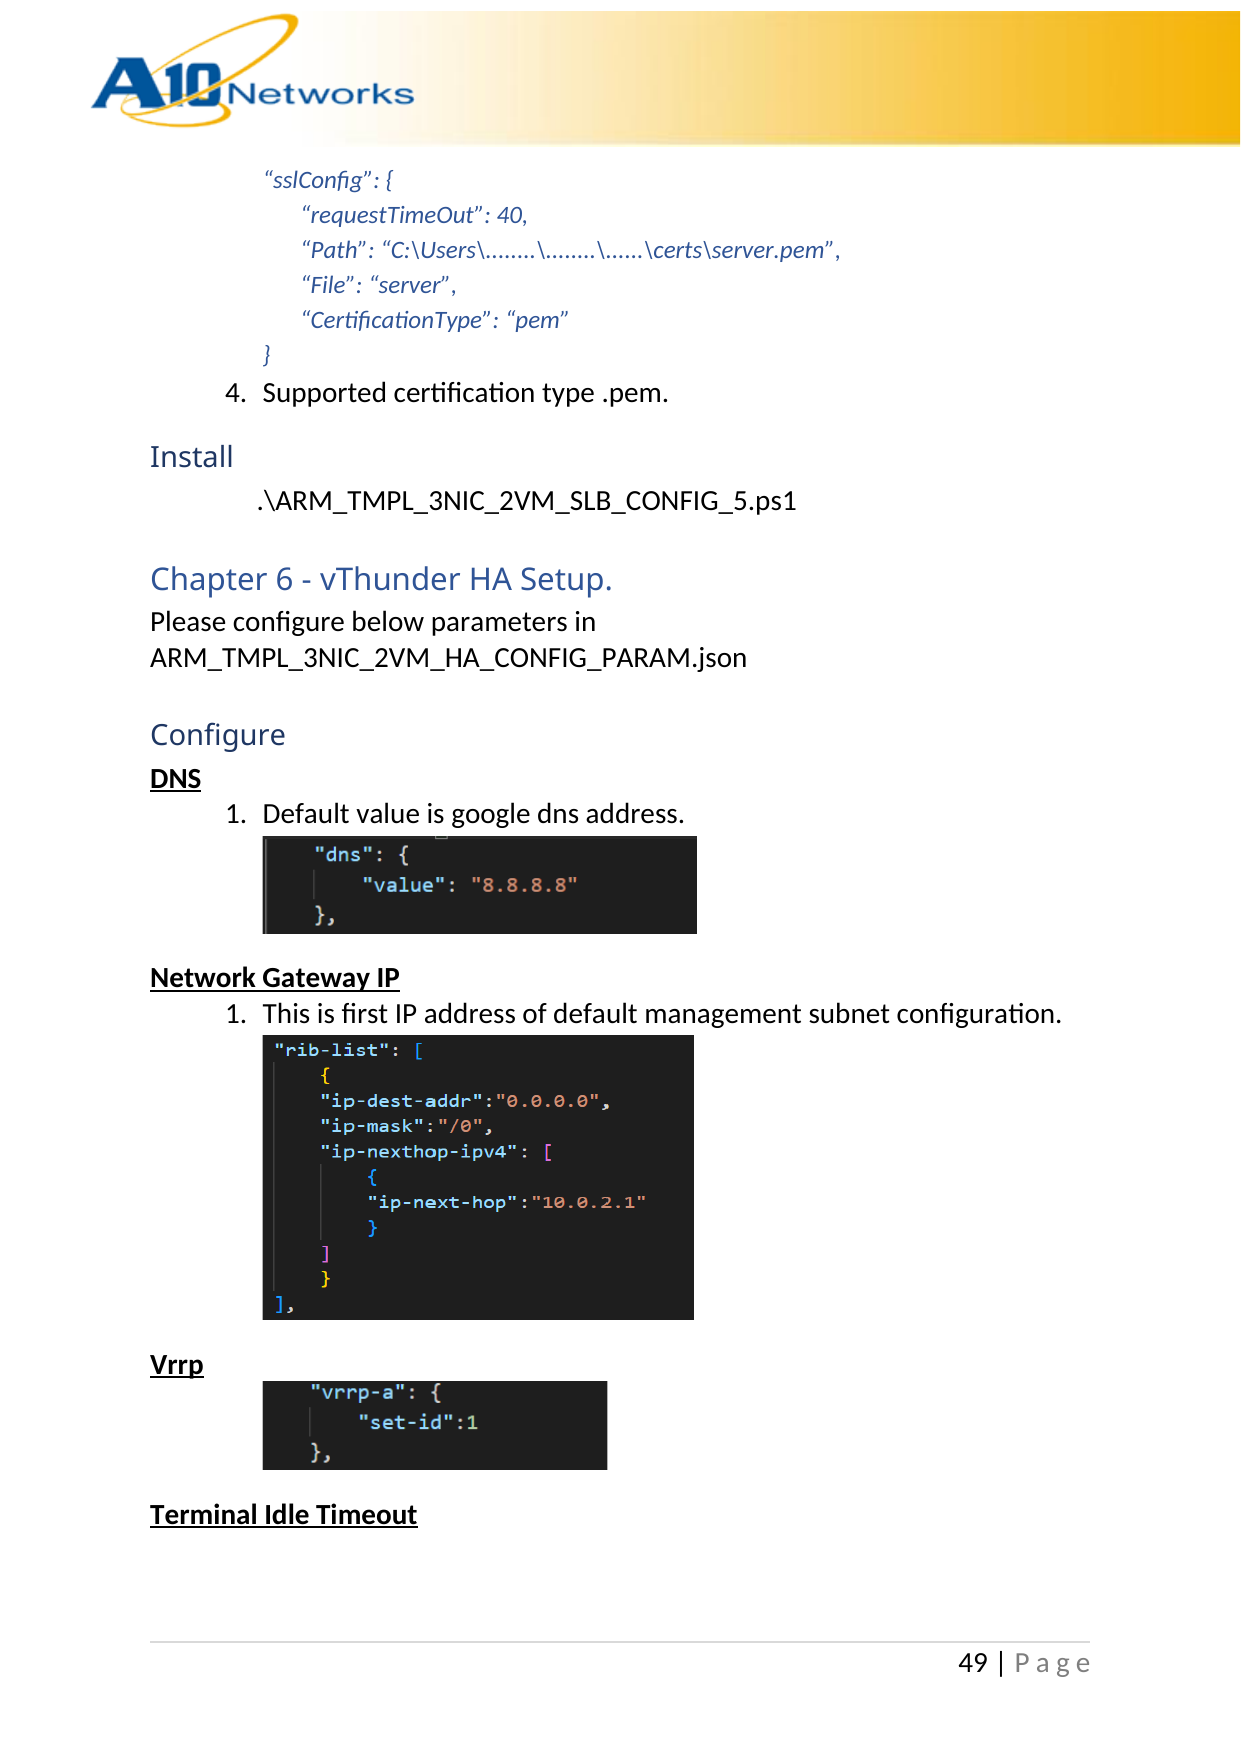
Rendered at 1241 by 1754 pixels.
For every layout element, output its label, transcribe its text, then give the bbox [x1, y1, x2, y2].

list Supported certification type .pem. [225, 374, 1090, 410]
subtitle Configure [150, 714, 1090, 754]
text Terminal Idle Timeout [150, 1496, 1090, 1532]
list “CertificationType”: “pem” [262, 304, 1090, 335]
text Please configure below parameters in ARM_TMPL_3NIC_2VM_HA_CONFIG_PARAM.json [150, 603, 1090, 674]
list .\ARM_TMPL_3NIC_2VM_SLB_CONFIG_5.ps1 [230, 482, 1090, 517]
list This is first IP address of default management subnet configuration. [225, 995, 1090, 1031]
list “requestTimeOut”: 40, [262, 199, 1090, 230]
picture [262, 1035, 694, 1320]
picture [262, 1381, 608, 1470]
text Vrrp [150, 1346, 1090, 1381]
list “Path”: “C:\Users\........\........\......\certs\server.pem”, [262, 234, 1090, 265]
list “File”: “server”, [262, 269, 1090, 300]
list “sslConfig”: { [262, 164, 1090, 195]
text DNS [150, 760, 1090, 795]
subtitle Install [150, 436, 1090, 476]
picture [0, 11, 1241, 147]
list } [262, 339, 1090, 370]
subtitle Chapter 6 - vThunder HA Setup. [150, 557, 1090, 600]
picture [262, 836, 697, 934]
text Network Gateway IP [150, 959, 1090, 995]
list Default value is google dns address. [225, 795, 1090, 831]
